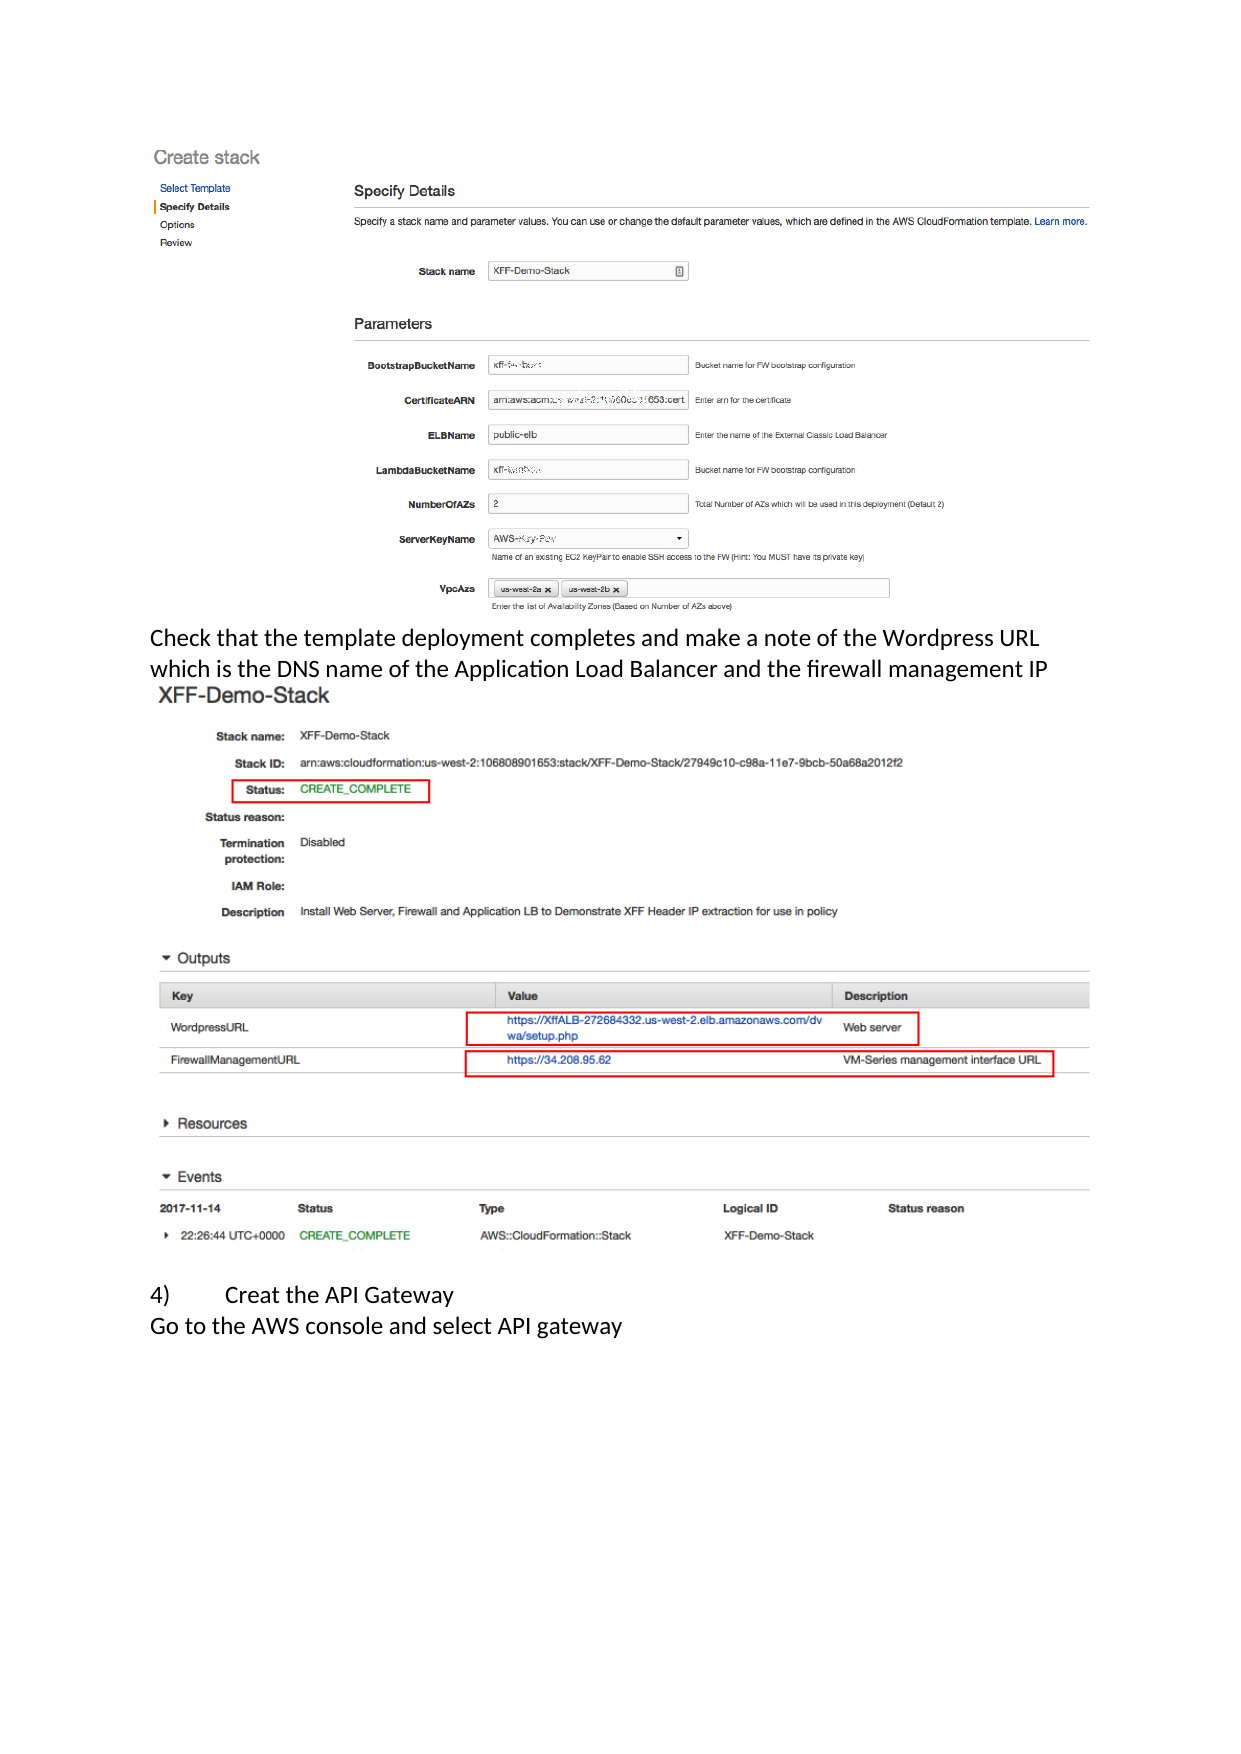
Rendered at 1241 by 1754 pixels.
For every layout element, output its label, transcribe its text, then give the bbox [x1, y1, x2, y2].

picture [150, 683, 1090, 1249]
list Creat the API Gateway [150, 1279, 1090, 1310]
list Go to the AWS console and select API gateway [150, 1310, 1090, 1341]
picture [150, 150, 1090, 623]
list Check that the template deployment completes and make a note of the Wordpress URL which is the DNS name of the Application Load Balancer and the firewall management IP [150, 623, 1090, 683]
